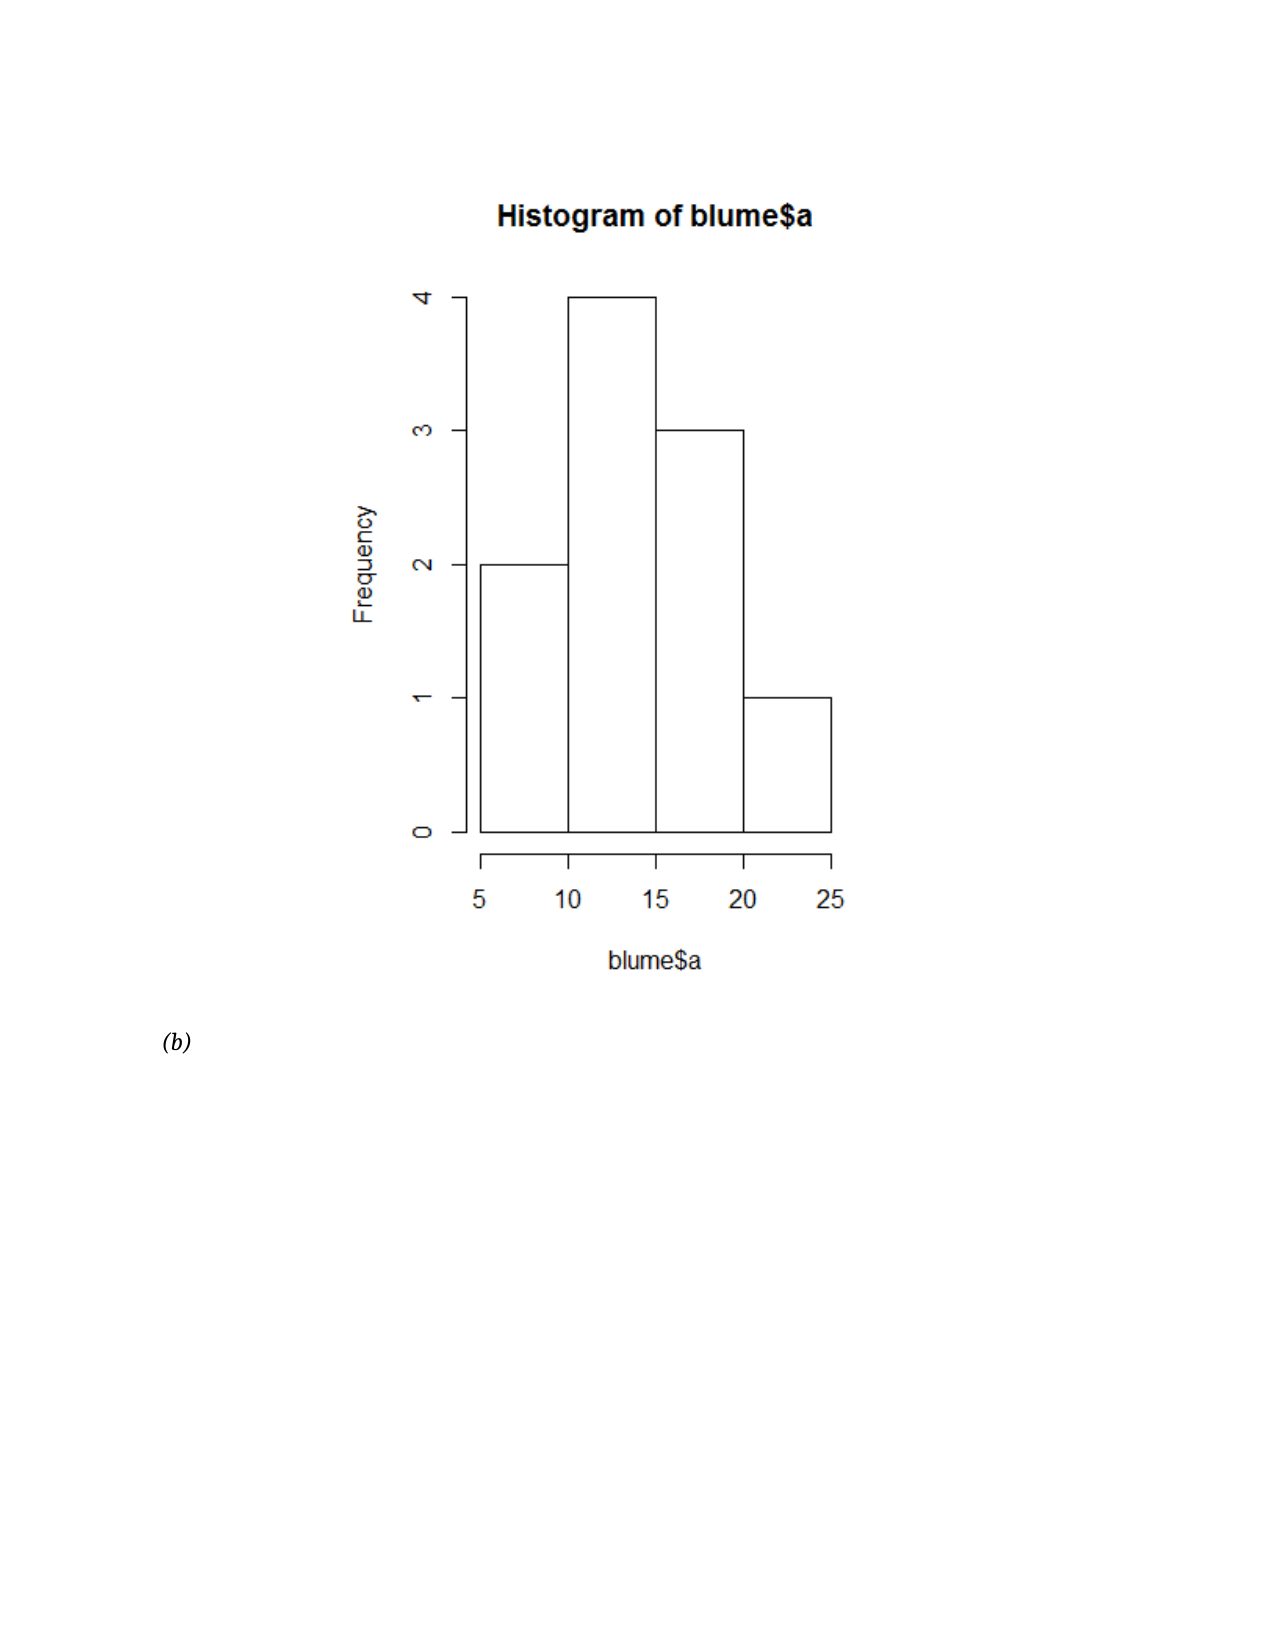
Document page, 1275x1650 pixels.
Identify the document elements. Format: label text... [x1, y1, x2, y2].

table_header Abbildung 2.2: Boxplots und Histogramme [139, 150, 1114, 1118]
picture [344, 153, 909, 1007]
